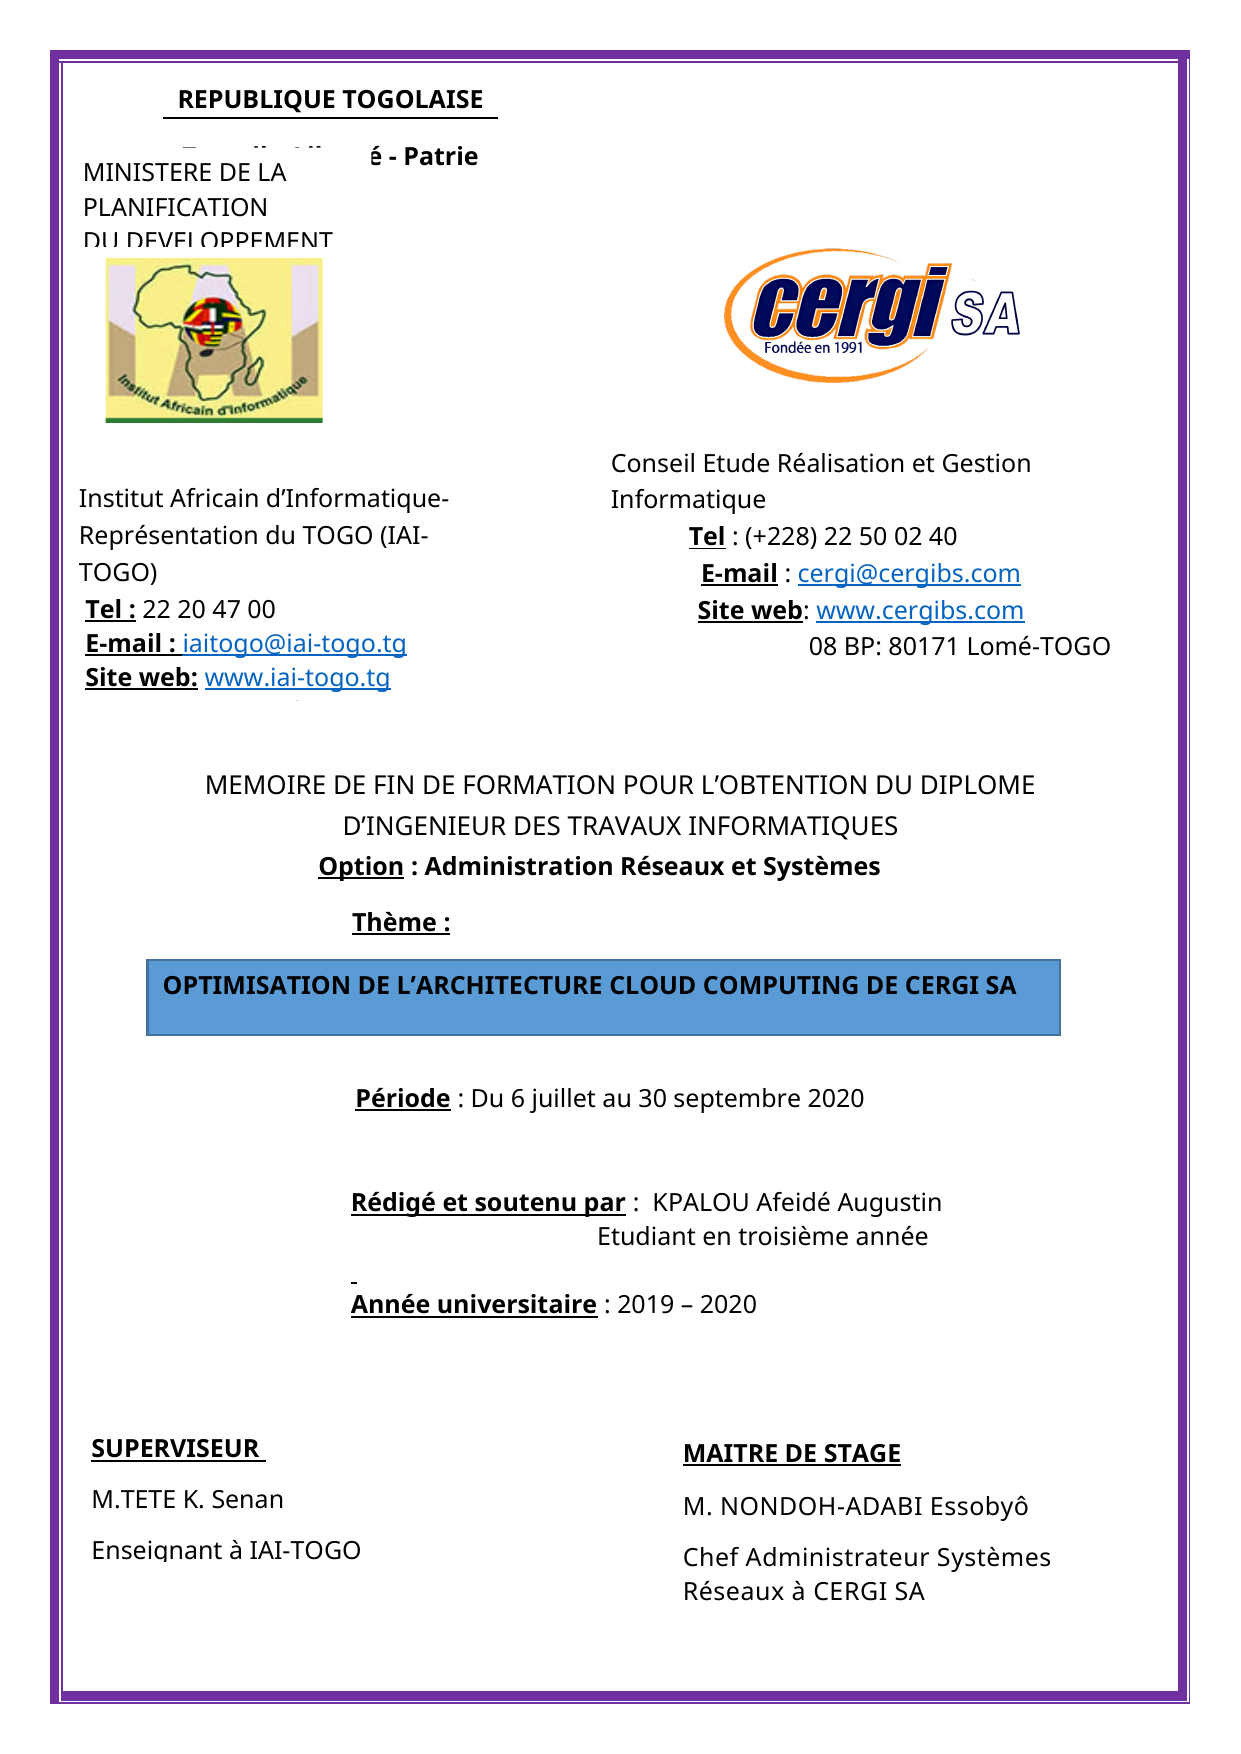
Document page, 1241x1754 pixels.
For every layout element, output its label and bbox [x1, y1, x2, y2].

picture [105, 258, 323, 423]
picture [710, 242, 1054, 386]
